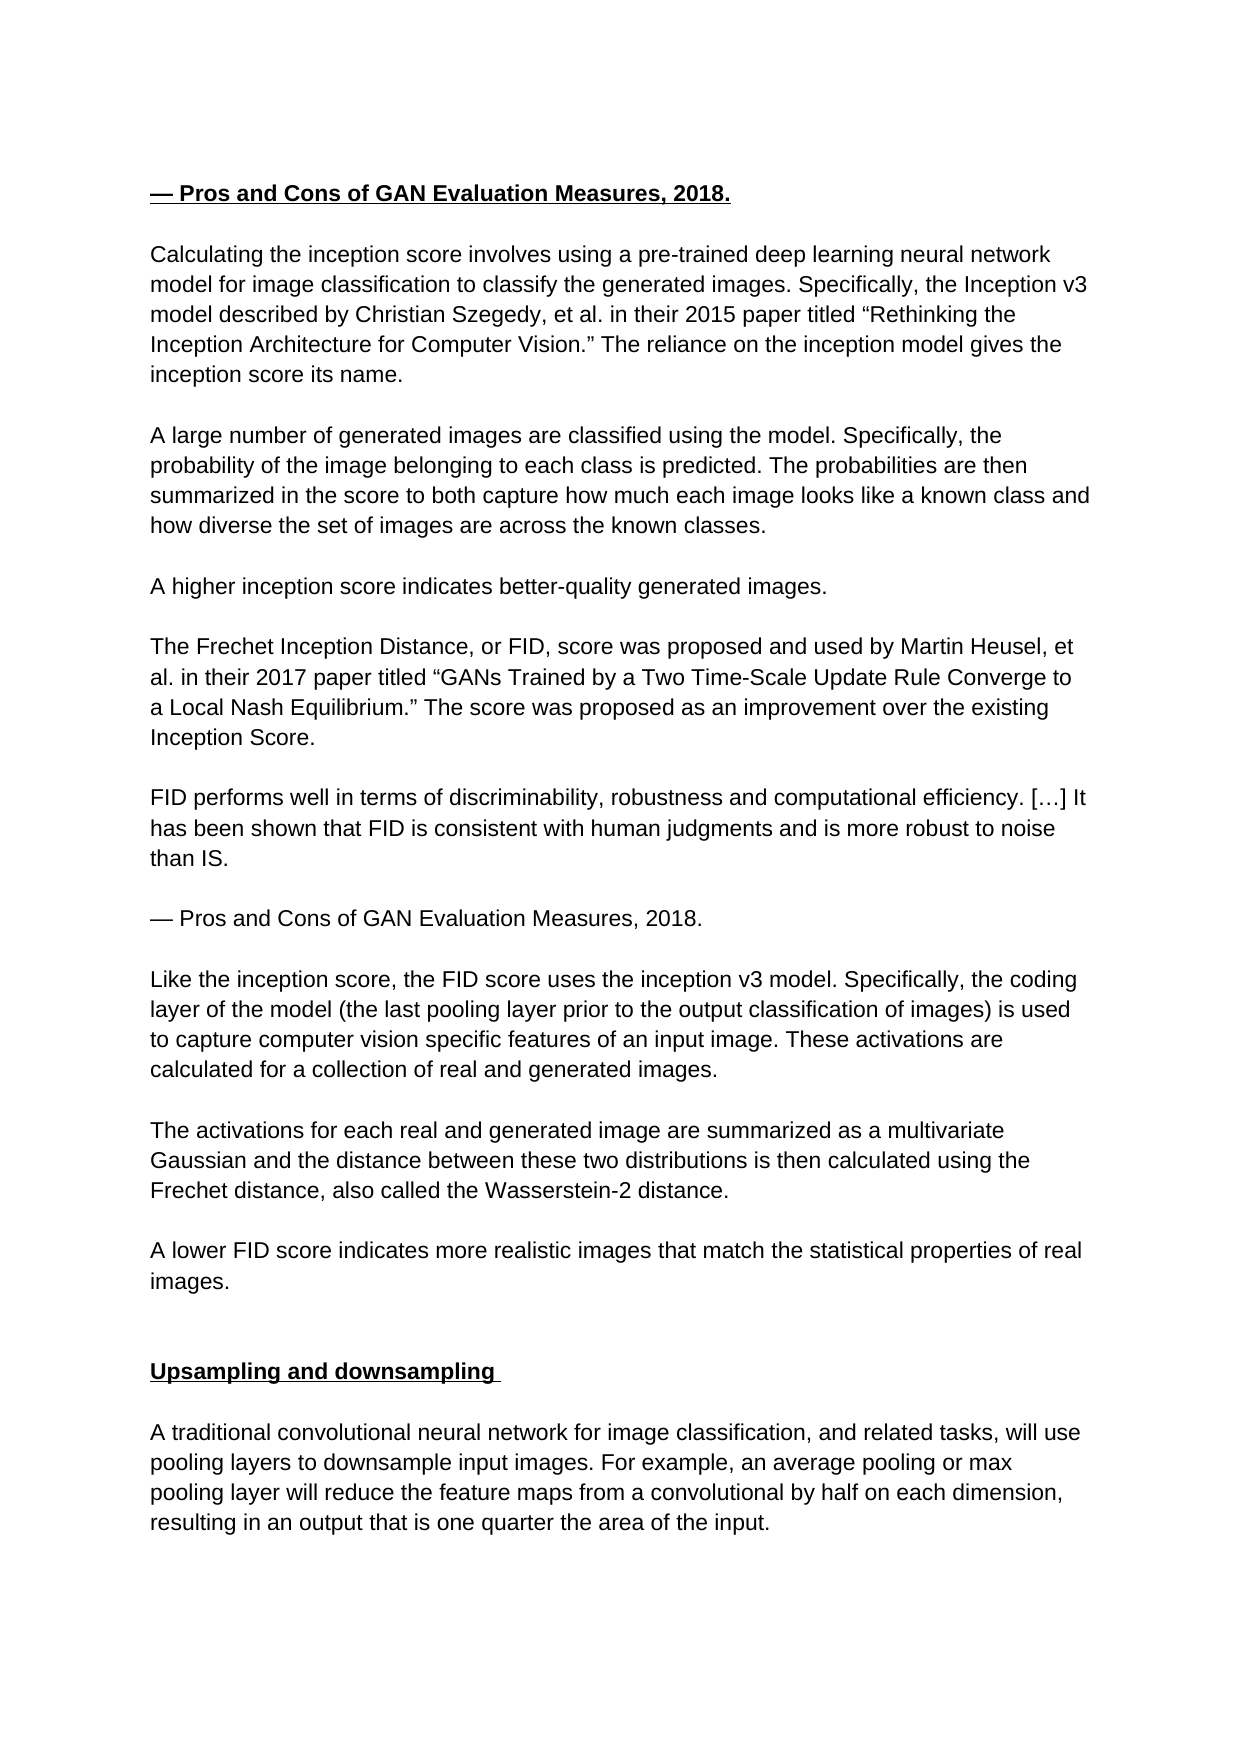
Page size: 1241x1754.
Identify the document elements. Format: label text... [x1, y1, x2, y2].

text Like the inception score, the FID score uses the inception v3 model. Specifically, the coding layer of the model (the last pooling layer prior to the output classification of images) is used to capture computer vision specific features of an input image. These activations are calculated for a collection of real and generated images. [150, 966, 1090, 1083]
text A large number of generated images are classified using the model. Specifically, the probability of the image belonging to each class is predicted. The probabilities are then summarized in the score to both capture how much each image looks like a known class and how diverse the set of images are across the known classes. [150, 422, 1090, 539]
text A traditional convolutional neural network for image classification, and related tasks, will use pooling layers to downsample input images. For example, an average pooling or max pooling layer will reduce the feature maps from a convolutional by half on each dimension, resulting in an output that is one quarter the area of the input. [150, 1419, 1090, 1536]
text Upsampling and downsampling [150, 1358, 1090, 1385]
text — Pros and Cons of GAN Evaluation Measures, 2018. [150, 905, 1090, 932]
text — Pros and Cons of GAN Evaluation Measures, 2018. [150, 180, 1090, 207]
text A higher inception score indicates better-quality generated images. [150, 573, 1090, 599]
text Calculating the inception score involves using a pre-trained deep learning neural network model for image classification to classify the generated images. Specifically, the Inception v3 model described by Christian Szegedy, et al. in their 2015 paper titled “Rethinking the Inception Architecture for Computer Vision.” The reliance on the inception model gives the inception score its name. [150, 241, 1090, 388]
text FID performs well in terms of discriminability, robustness and computational efficiency. […] It has been shown that FID is consistent with human judgments and is more robust to noise than IS. [150, 784, 1090, 871]
text The activations for each real and generated image are summarized as a multivariate Gaussian and the distance between these two distributions is then calculated using the Frechet distance, also called the Wasserstein-2 distance. [150, 1117, 1090, 1203]
text The Frechet Inception Distance, or FID, score was proposed and used by Martin Heusel, et al. in their 2017 paper titled “GANs Trained by a Two Time-Scale Update Rule Converge to a Local Nash Equilibrium.” The score was proposed as an improvement over the existing Inception Score. [150, 633, 1090, 750]
text A lower FID score indicates more realistic images that match the statistical properties of real images. [150, 1237, 1090, 1294]
